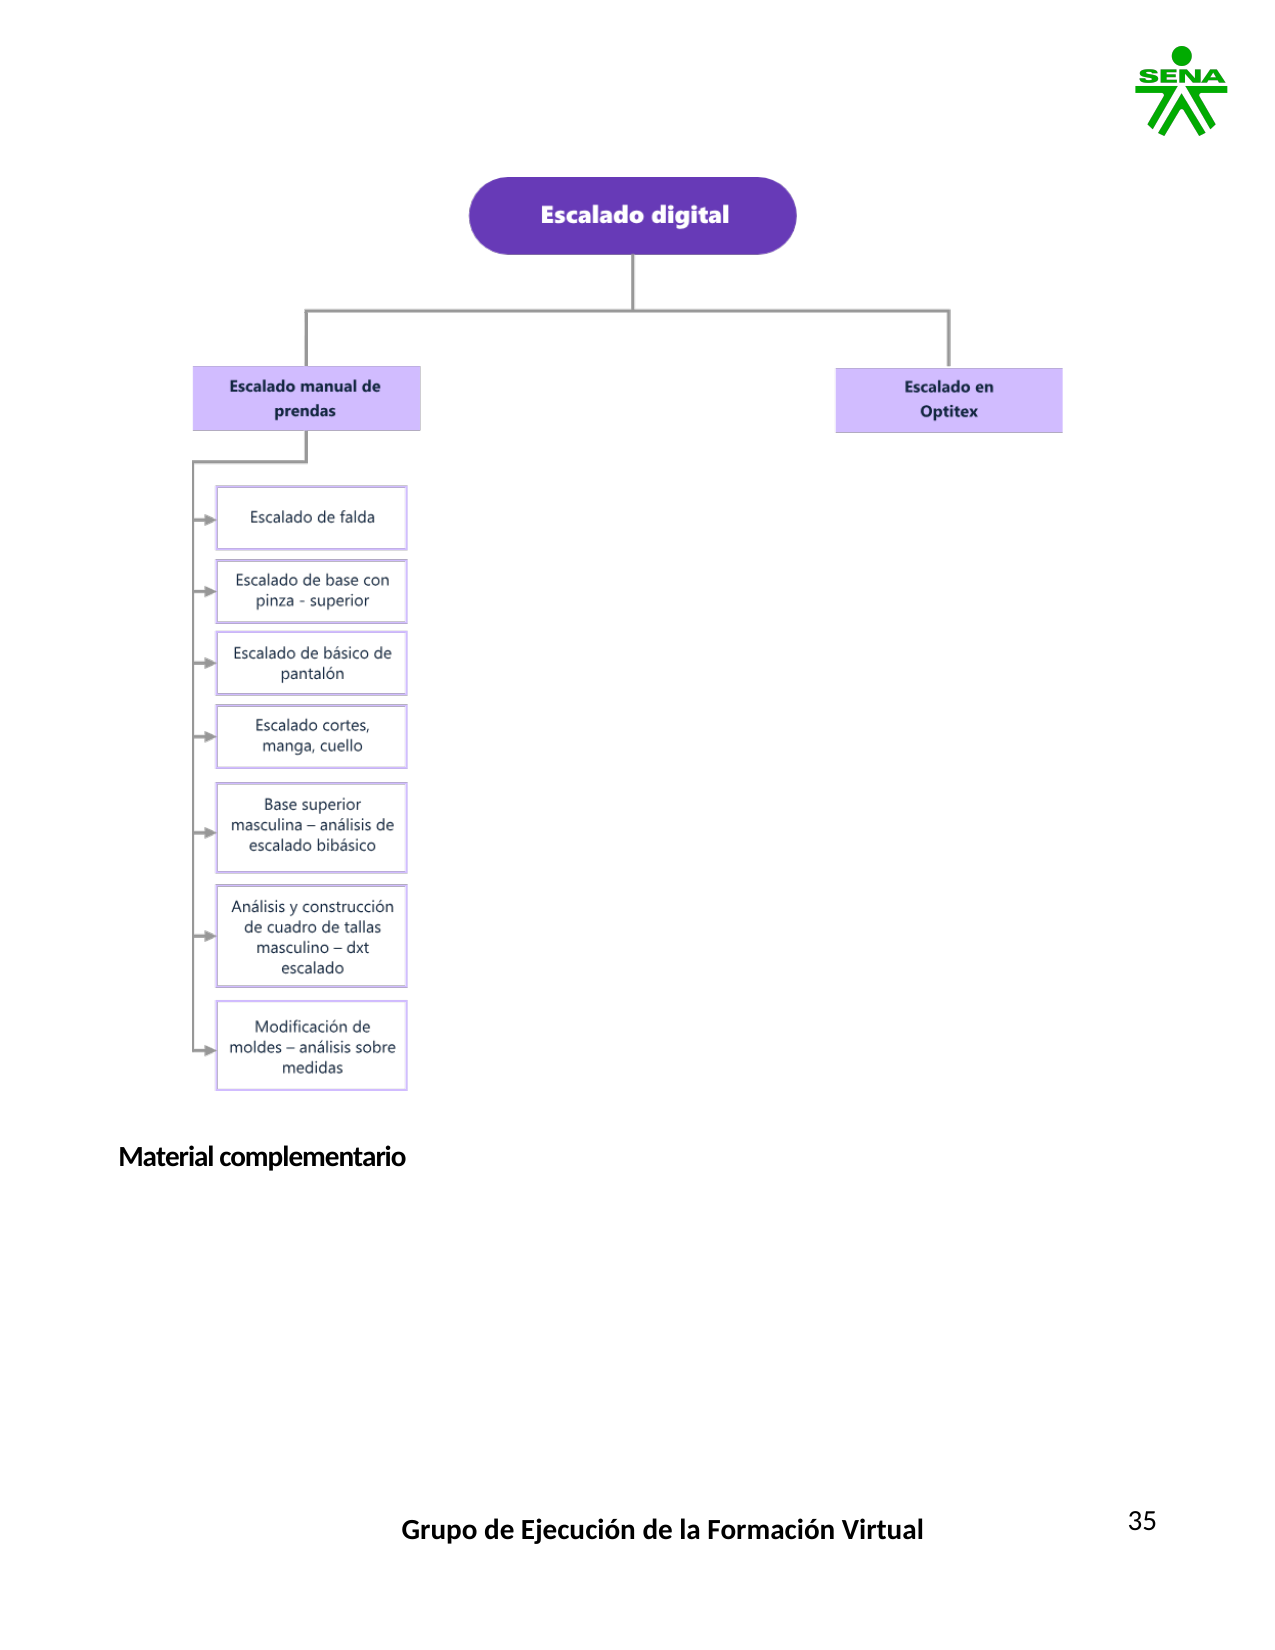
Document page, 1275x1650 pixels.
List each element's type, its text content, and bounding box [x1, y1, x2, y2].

picture [192, 177, 1063, 1091]
subtitle Material complementario [118, 1138, 1157, 1173]
picture [1135, 46, 1228, 136]
